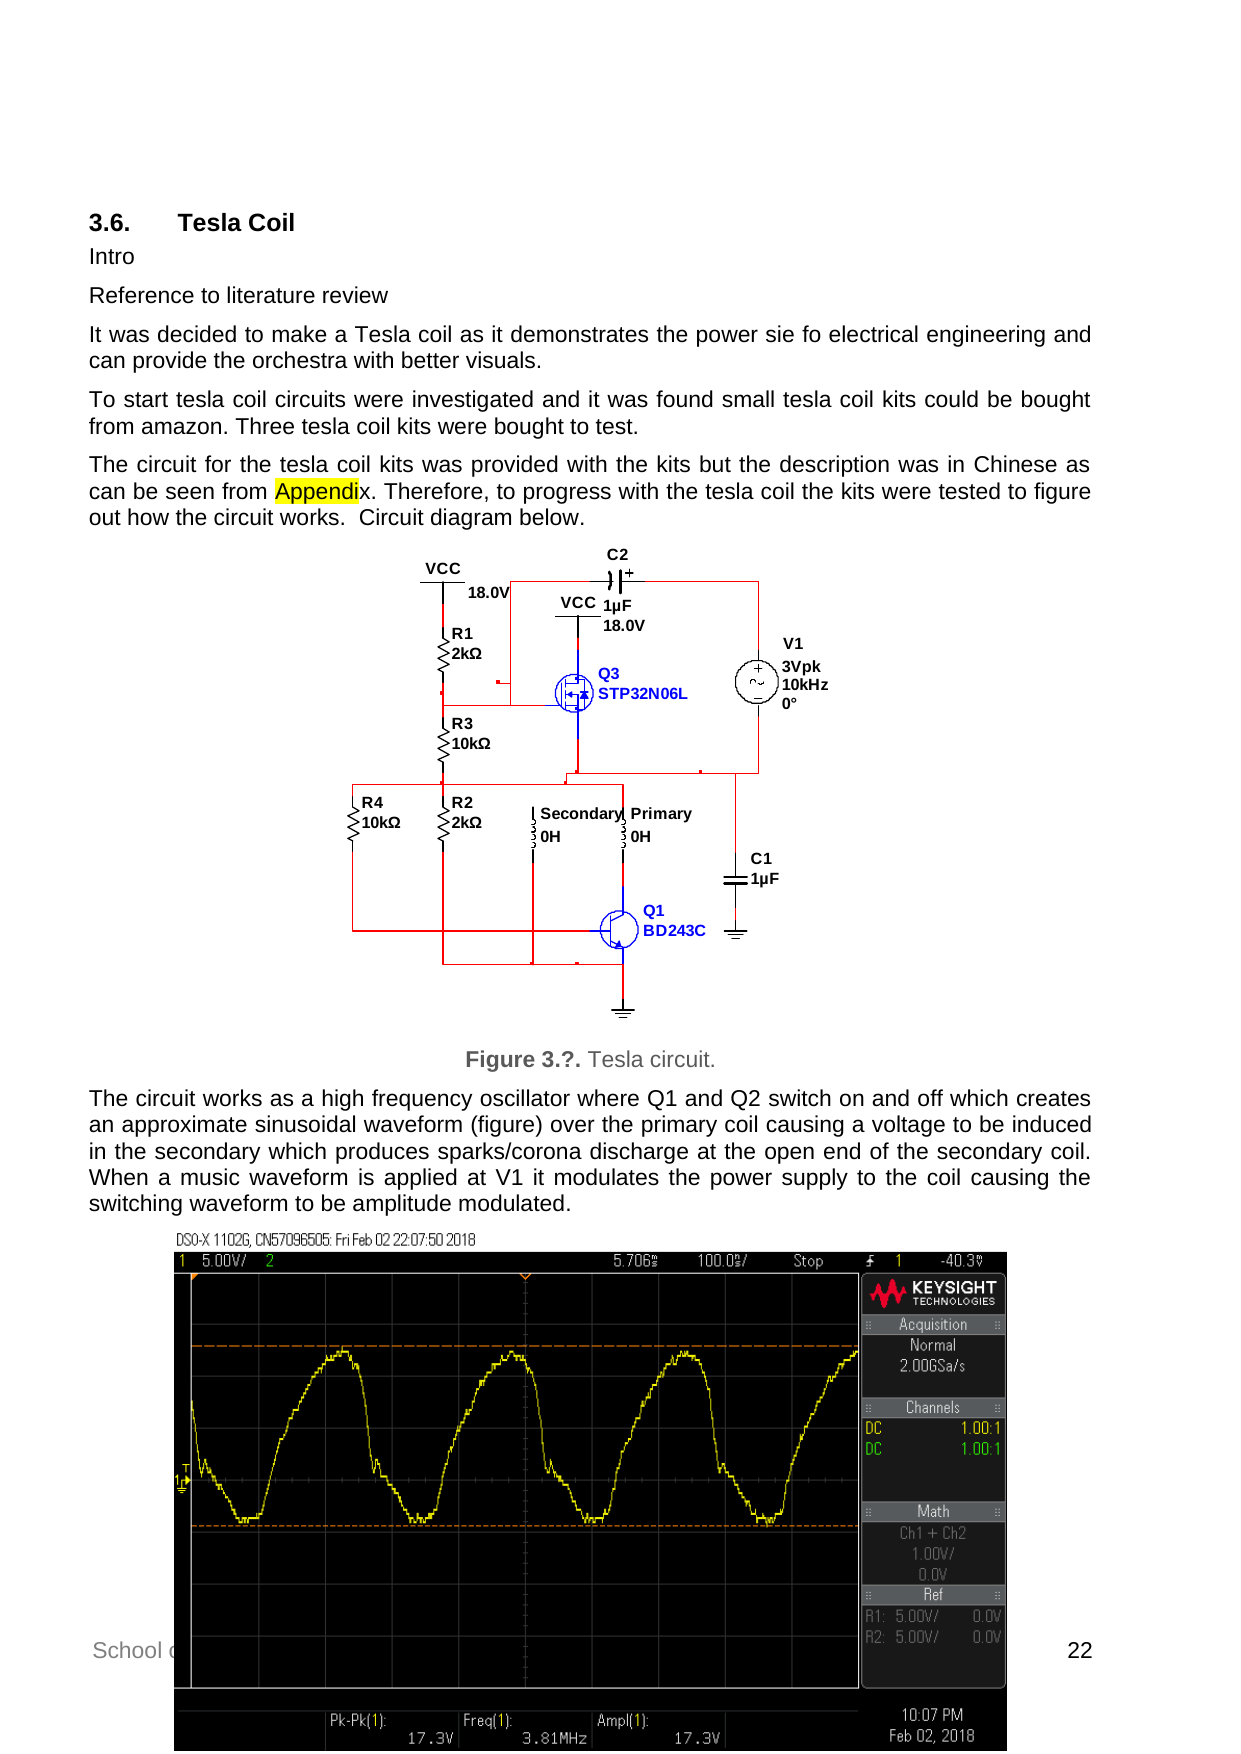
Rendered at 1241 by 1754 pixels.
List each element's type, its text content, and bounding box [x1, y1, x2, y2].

text Reference to literature review [89, 282, 1092, 308]
subtitle Tesla Coil [89, 208, 1092, 237]
text The circuit for the tesla coil kits was provided with the kits but the description was in Chinese as can be seen from Appendix. Therefore, to progress with the tesla coil the kits were tested to figure out how the circuit works. Circuit diagram below. [89, 451, 1092, 531]
text To start tesla coil circuits were investigated and it was found small tesla coil kits could be bought from amazon. Three tesla coil kits were bought to test. [89, 386, 1092, 439]
text It was decided to make a Tesla coil as it demonstrates the power sie fo electrical engineering and can provide the orchestra with better visuals. [89, 321, 1092, 374]
text Intro [89, 243, 1092, 270]
text Figure 3.?. Tesla circuit. [89, 1046, 1092, 1072]
text The circuit works as a high frequency oscillator where Q1 and Q2 switch on and off which creates an approximate sinusoidal waveform (figure) over the primary coil causing a voltage to be induced in the secondary which produces sparks/corona discharge at the open end of the secondary coil. When a music waveform is applied at V1 it modulates the power supply to the coil causing the switching waveform to be amplitude modulated. [89, 1085, 1092, 1217]
picture [174, 1228, 1007, 1751]
